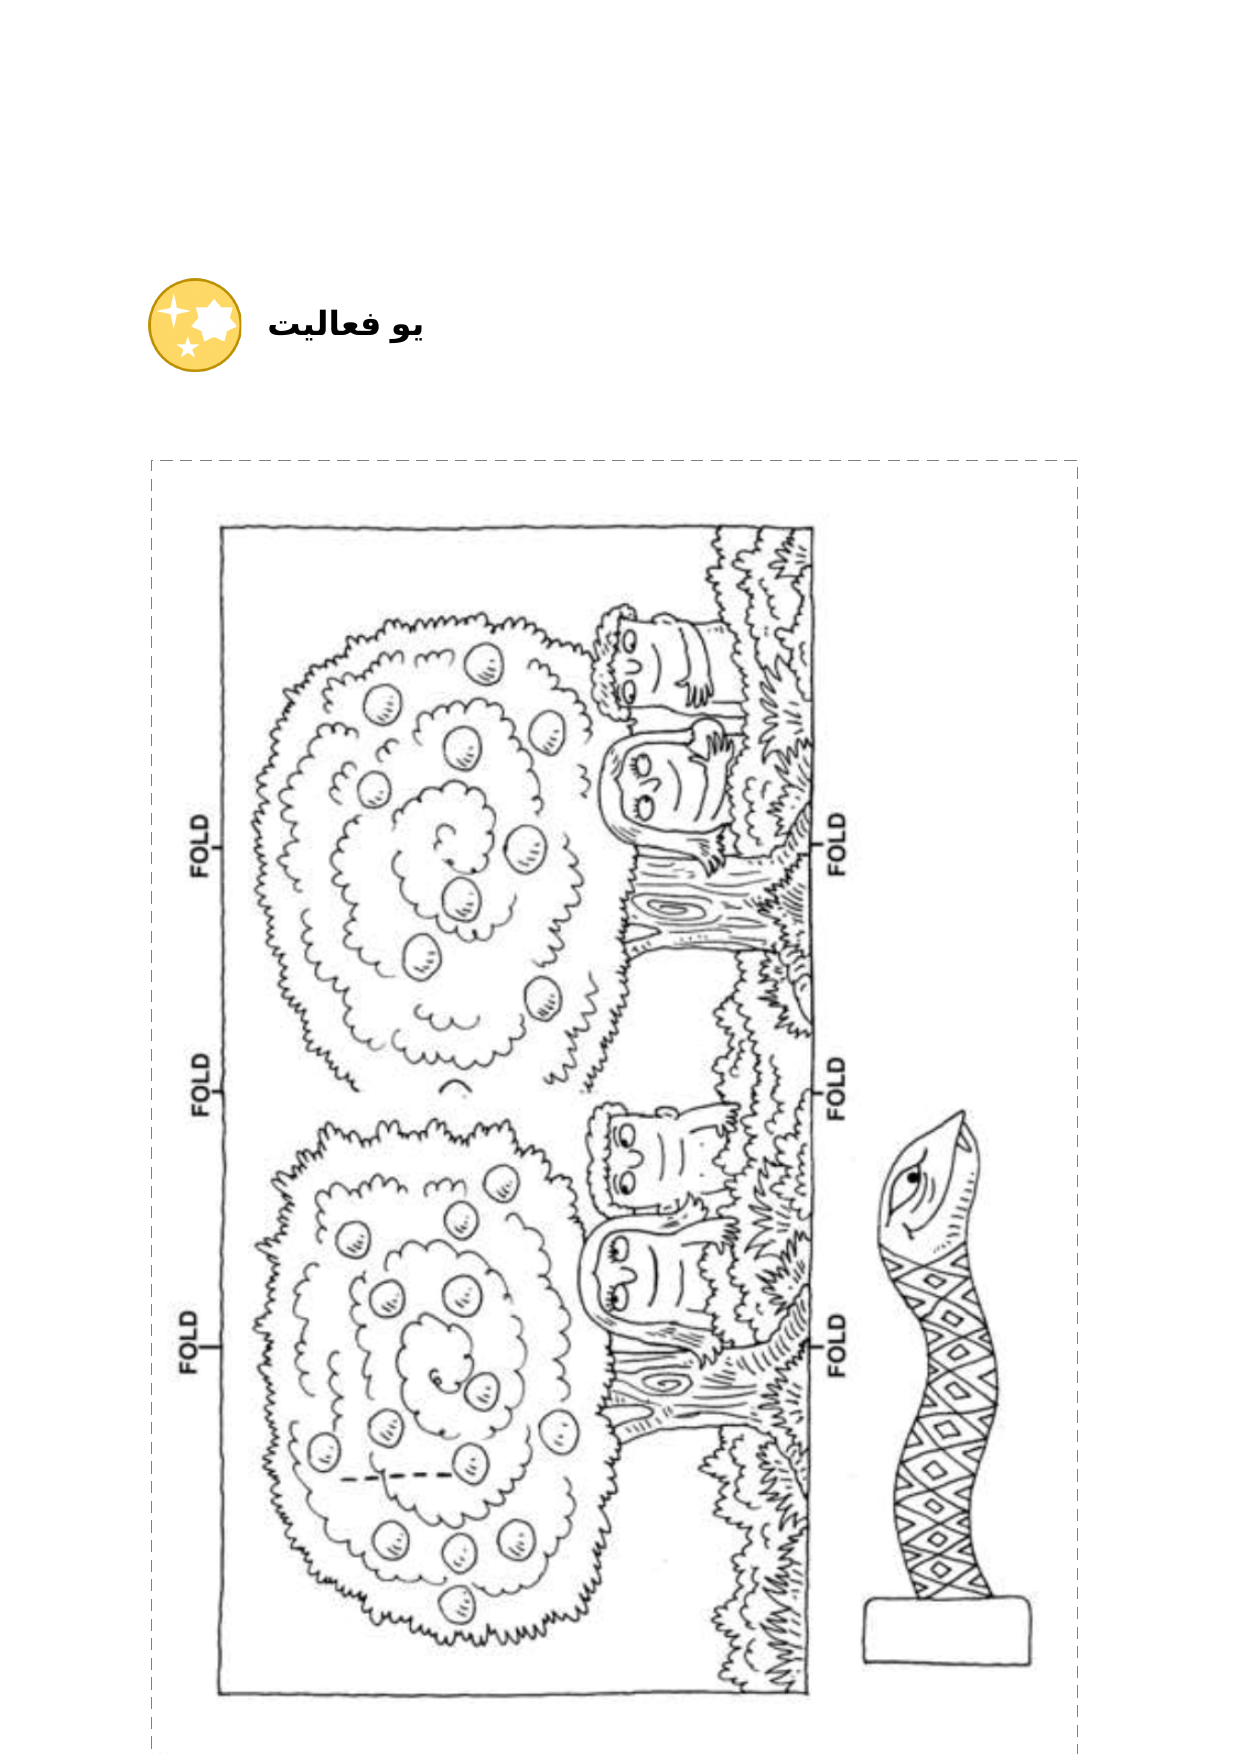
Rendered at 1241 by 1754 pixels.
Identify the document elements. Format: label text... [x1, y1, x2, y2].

picture [153, 462, 1078, 1754]
picture [148, 278, 242, 372]
text یو فعالیت [242, 304, 1090, 343]
